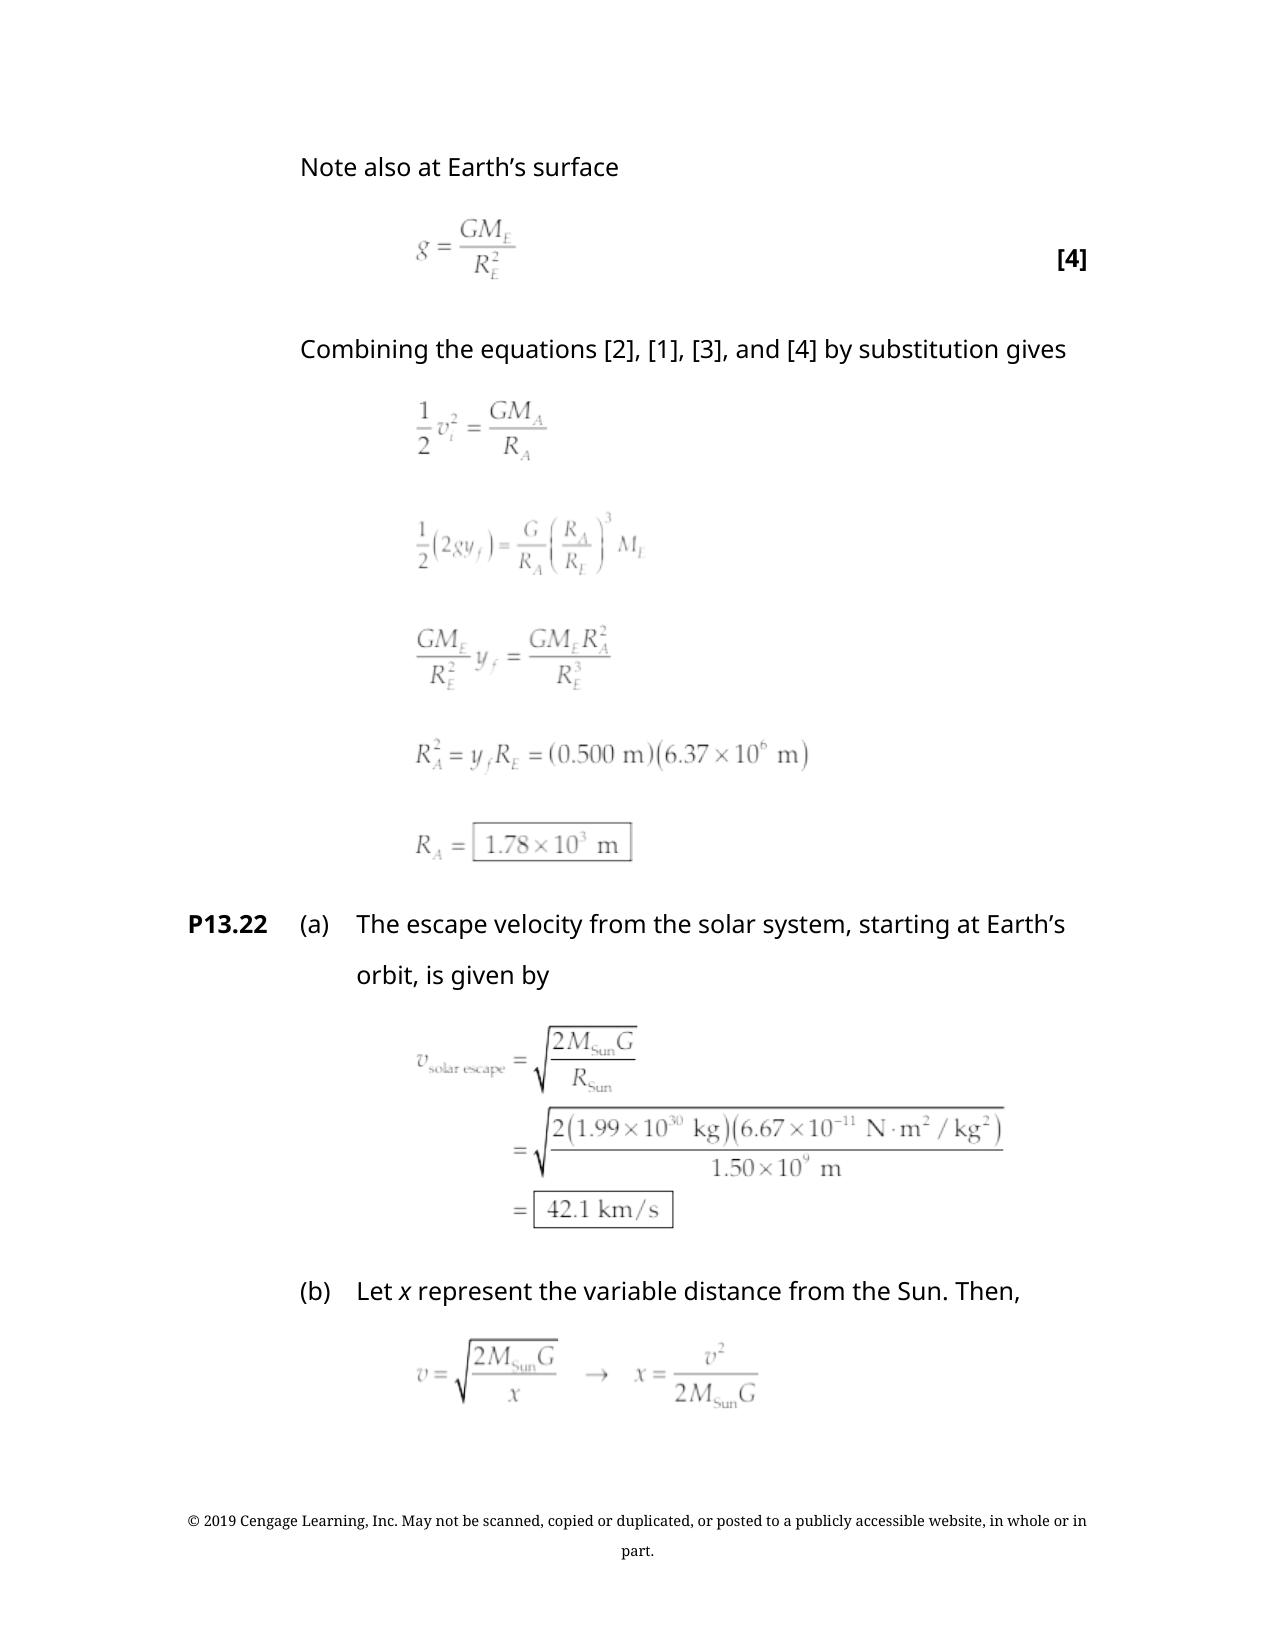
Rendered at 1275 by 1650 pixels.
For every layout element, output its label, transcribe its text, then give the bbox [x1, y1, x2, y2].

text [4] [187, 213, 1087, 302]
text Combining the equations [2], [1], [3], and [4] by substitution gives [187, 332, 1087, 366]
text P13.22 (a) The escape velocity from the solar system, starting at Earth’s orbit, is given by [187, 907, 1087, 992]
text Note also at Earth’s surface [187, 150, 1087, 184]
text (b) Let x represent the variable distance from the Sun. Then, [187, 1274, 1087, 1308]
